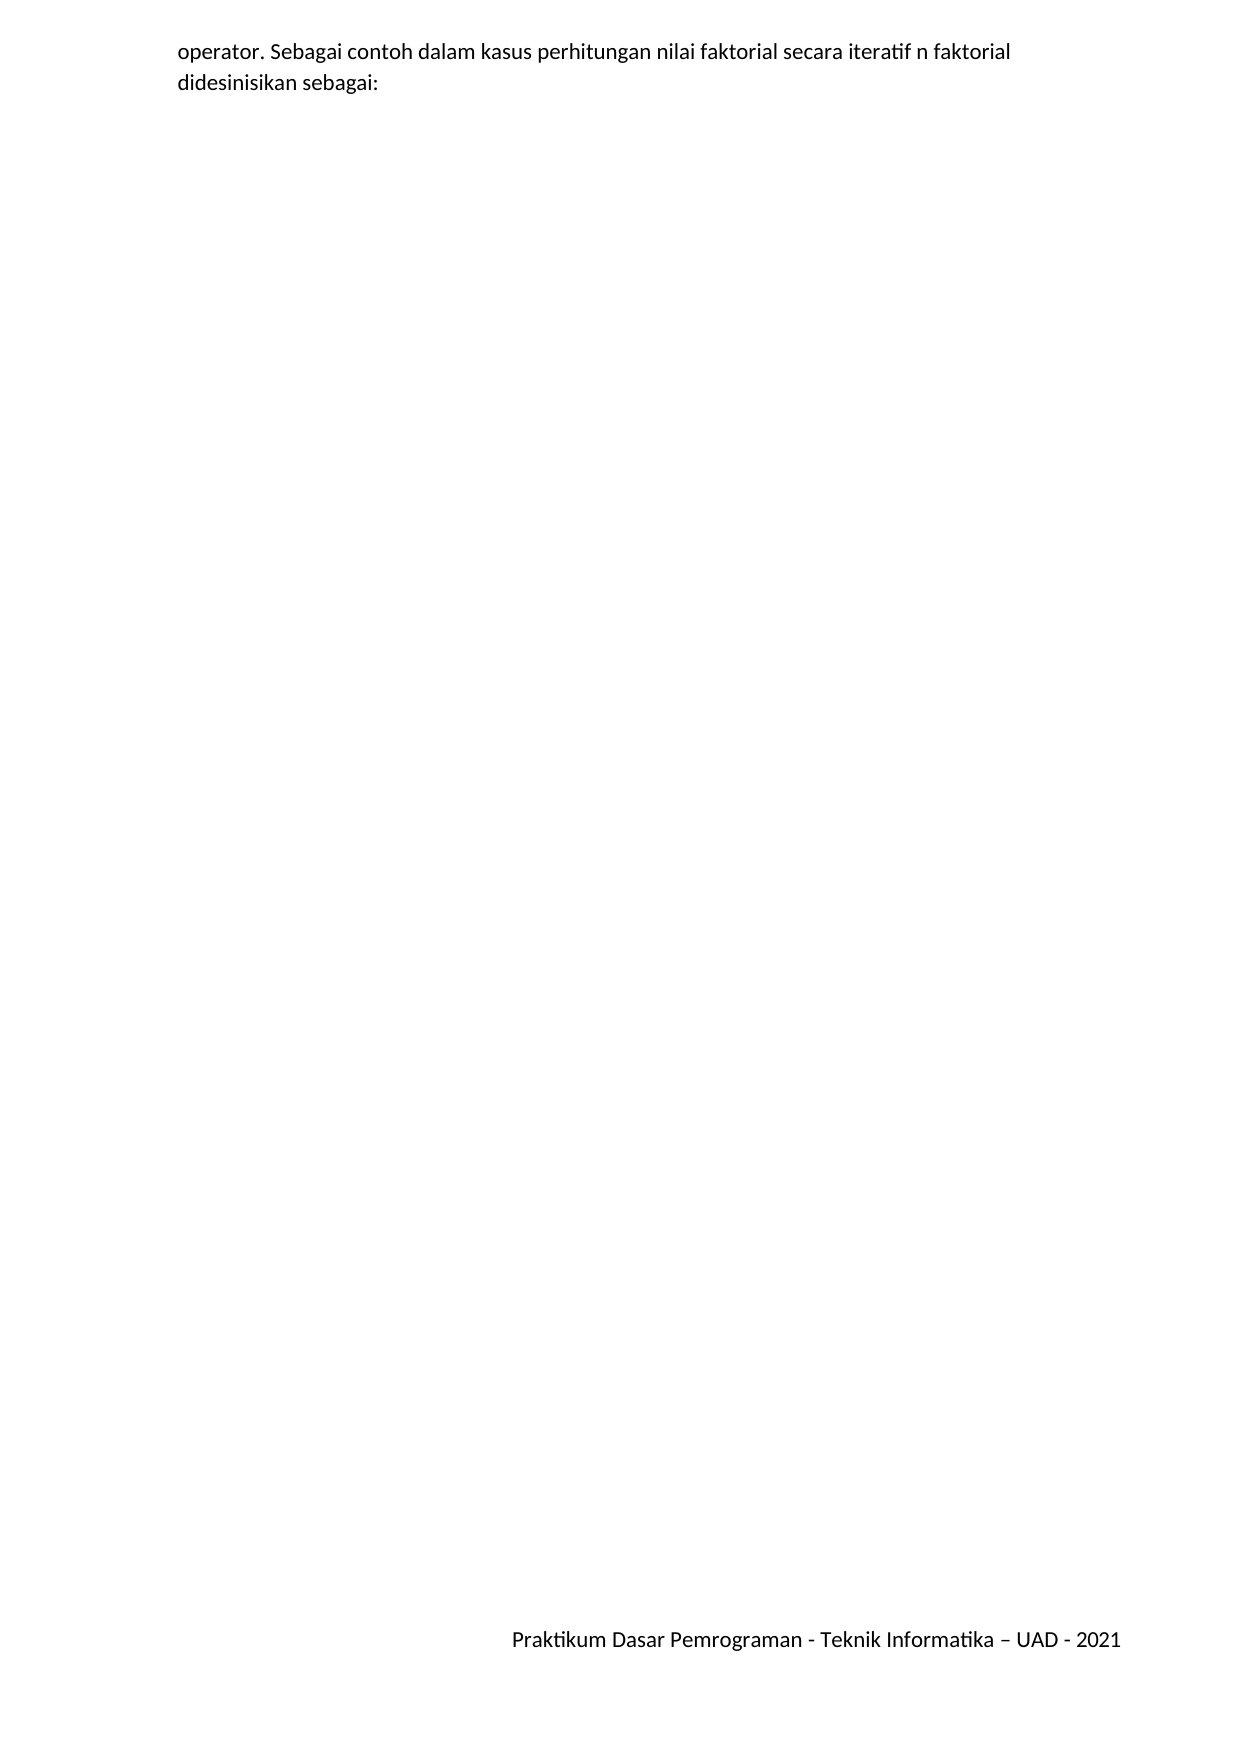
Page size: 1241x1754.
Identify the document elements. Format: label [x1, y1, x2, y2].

text [177, 37, 1115, 96]
